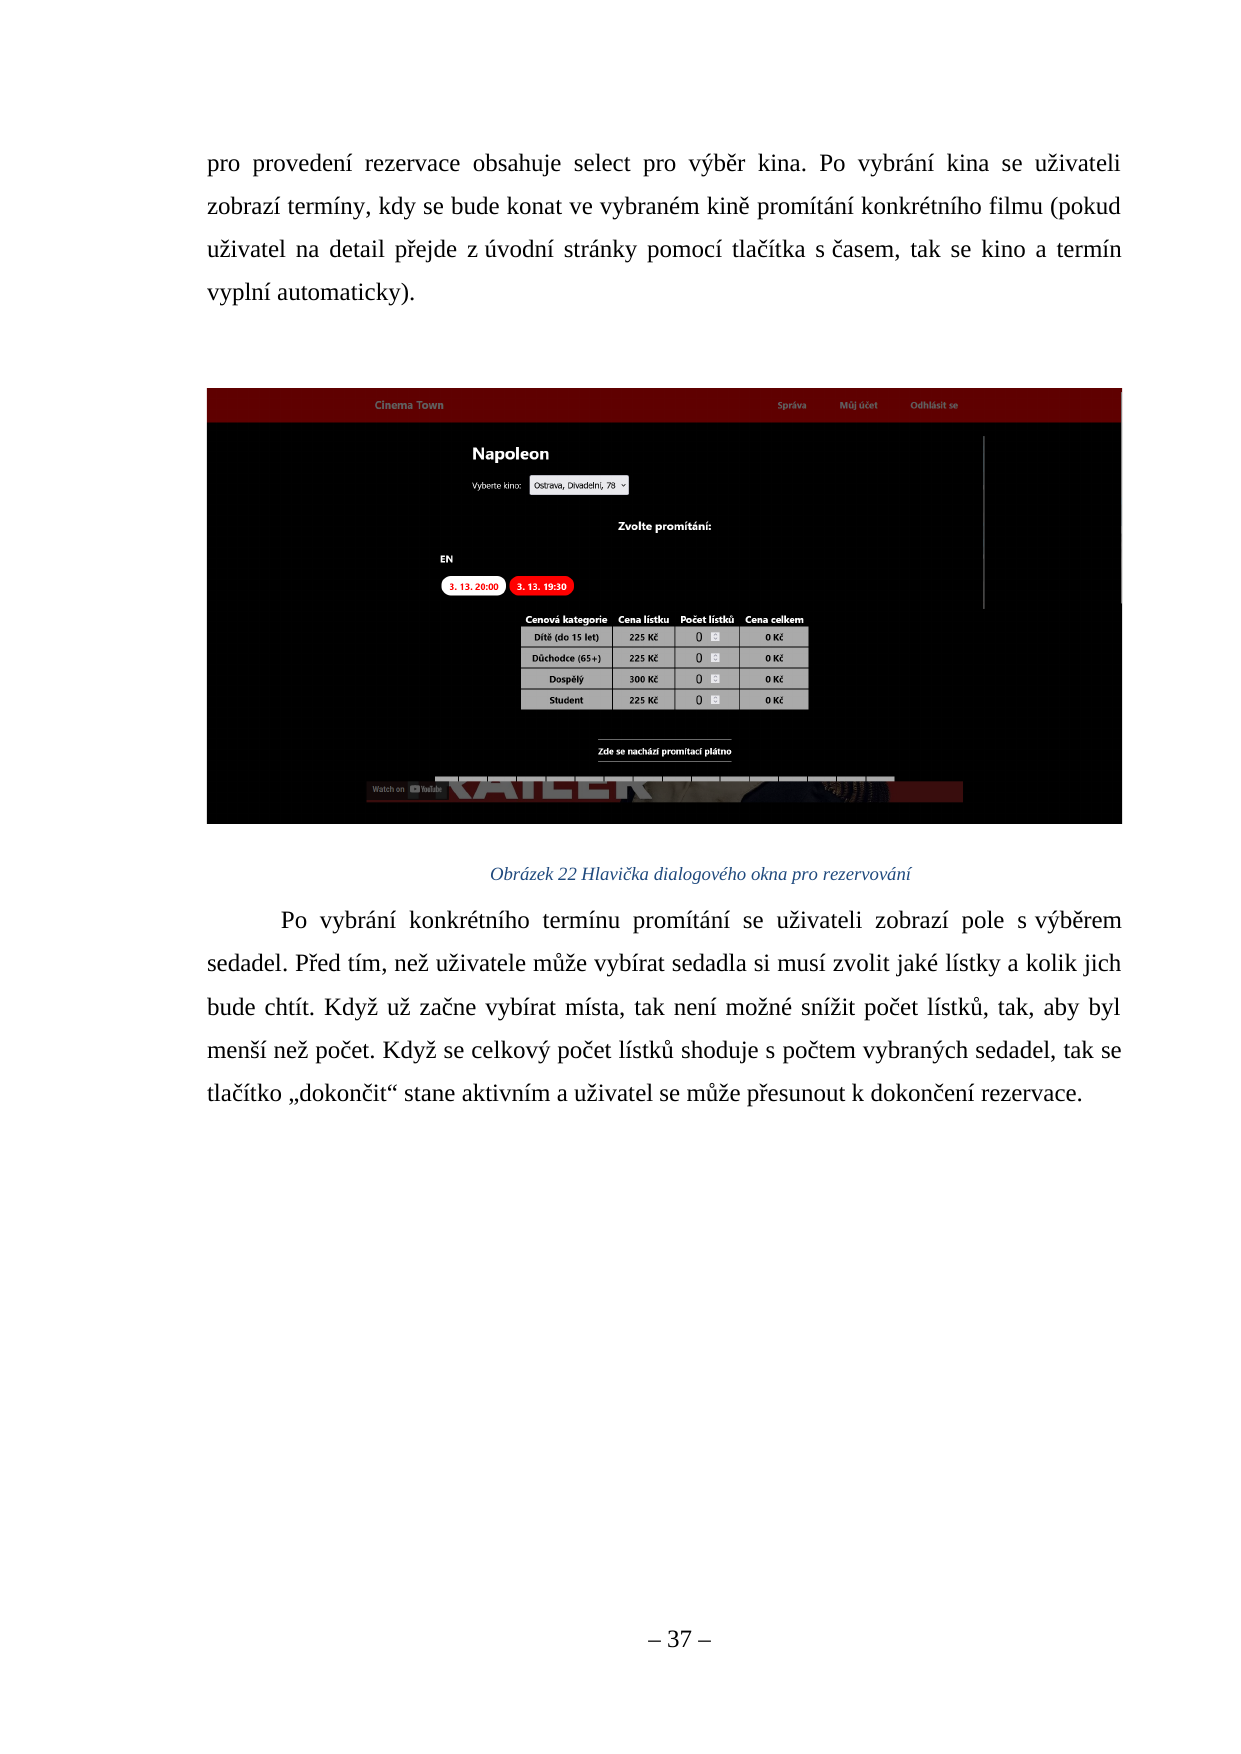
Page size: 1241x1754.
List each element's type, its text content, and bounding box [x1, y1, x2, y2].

picture [206, 388, 1123, 824]
text Obrázek 22 Hlavička dialogového okna pro rezervování [207, 863, 1122, 884]
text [207, 148, 1122, 306]
text Po vybrání konkrétního termínu promítání se uživateli zobrazí pole s výběrem sedadel. Před tím, než uživatele může vybírat sedadla si musí zvolit jaké lístky a kolik jich bude chtít. Když už začne vybírat místa, tak není možné snížit počet lístků, tak, aby byl menší než počet. Když se celkový počet lístků shoduje s počtem vybraných sedadel, tak se tlačítko „dokončit“ stane aktivním a uživatel se může přesunout k dokončení rezervace. [207, 905, 1122, 1107]
